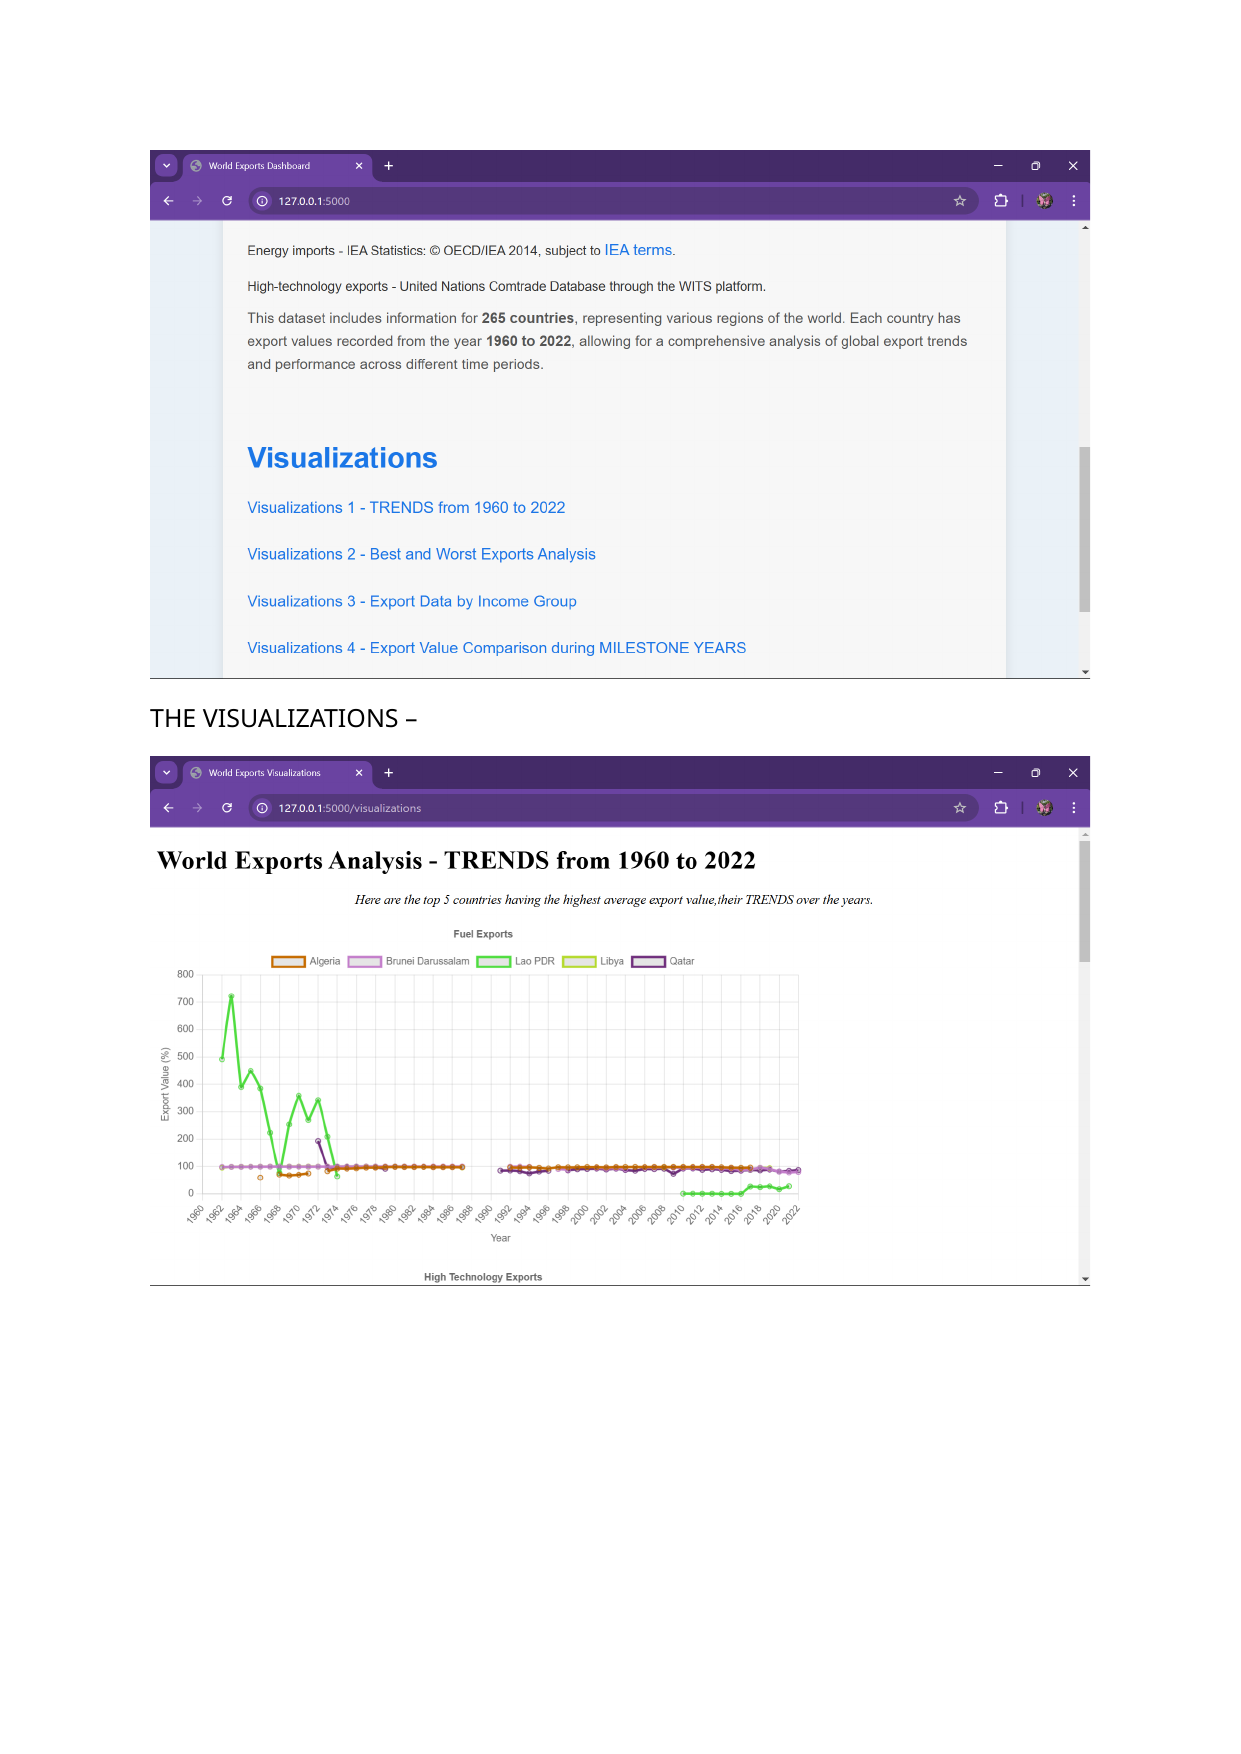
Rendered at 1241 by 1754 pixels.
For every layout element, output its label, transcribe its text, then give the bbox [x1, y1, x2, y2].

text THE VISUALIZATIONS – [150, 701, 1090, 735]
picture [150, 756, 1091, 1286]
picture [150, 150, 1091, 679]
